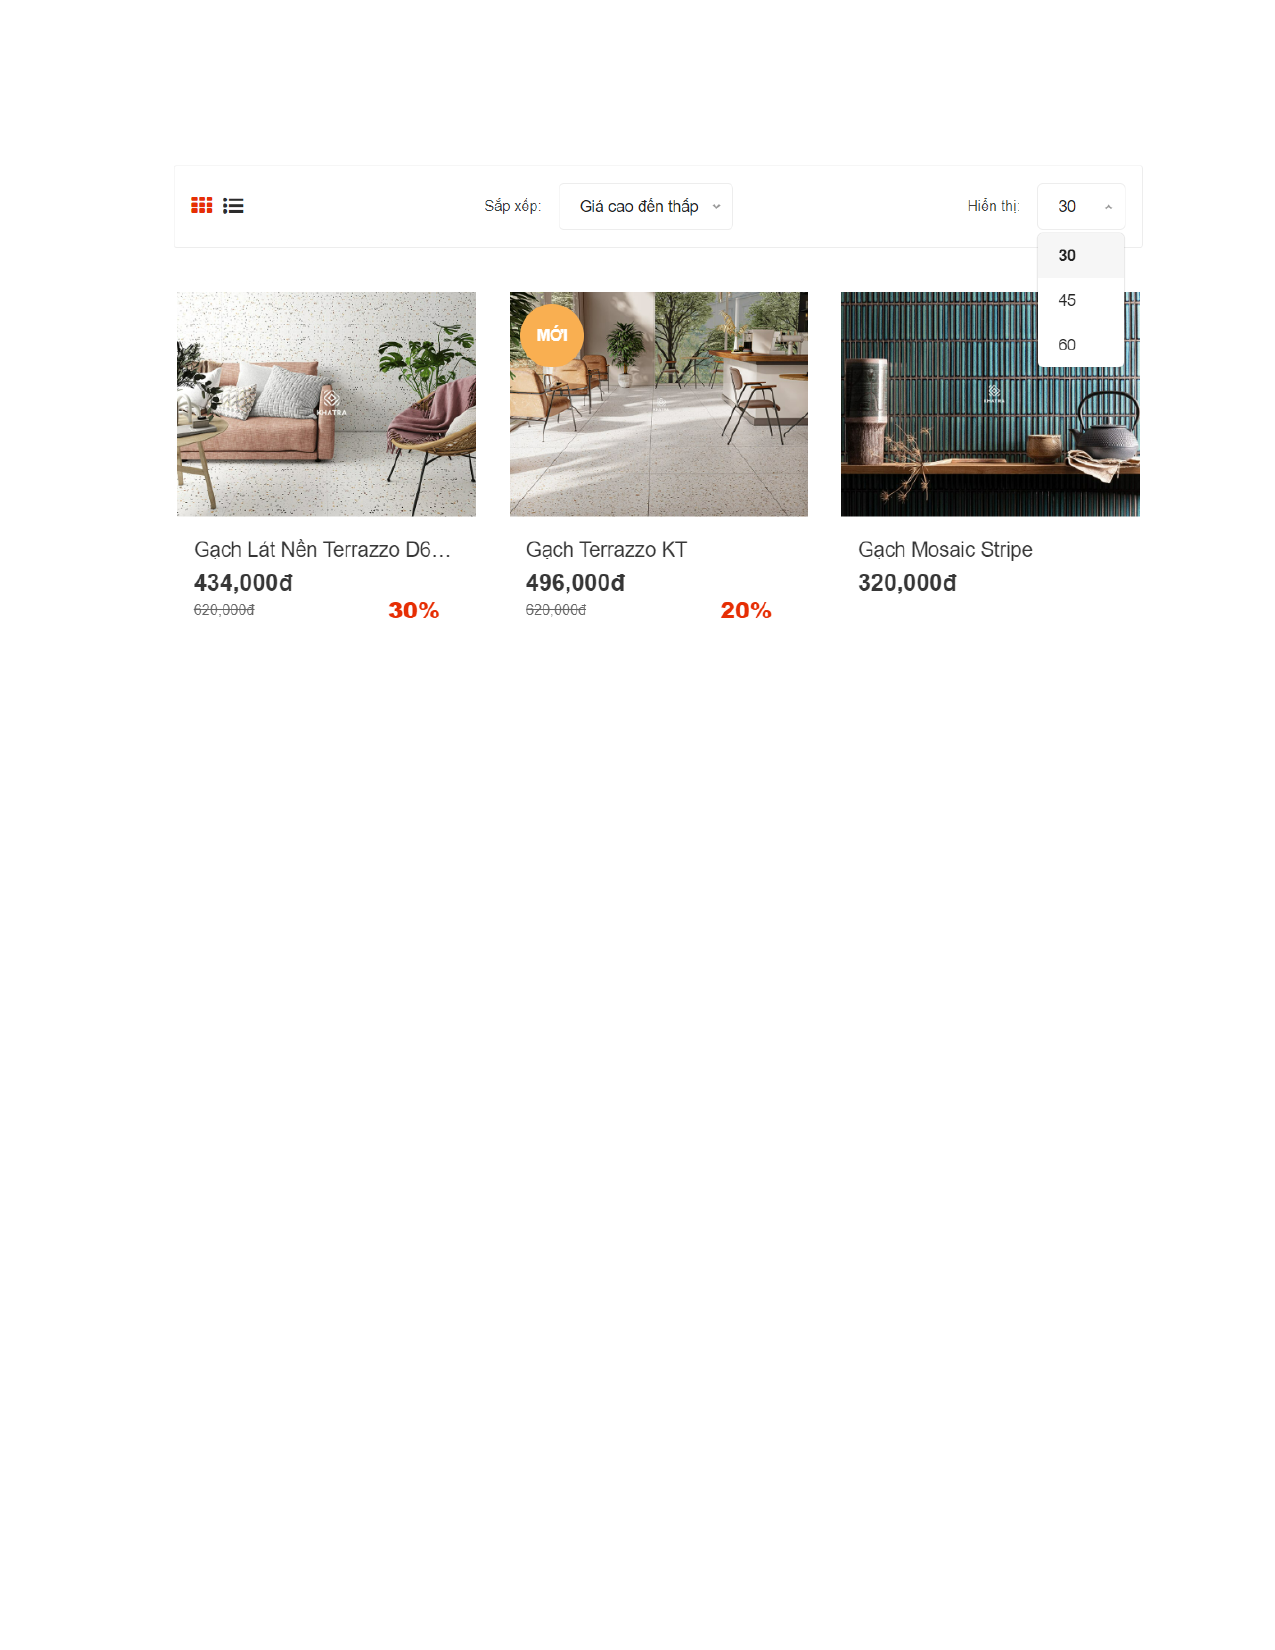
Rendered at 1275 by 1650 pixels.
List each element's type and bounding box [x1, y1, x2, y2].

picture [150, 150, 1165, 650]
